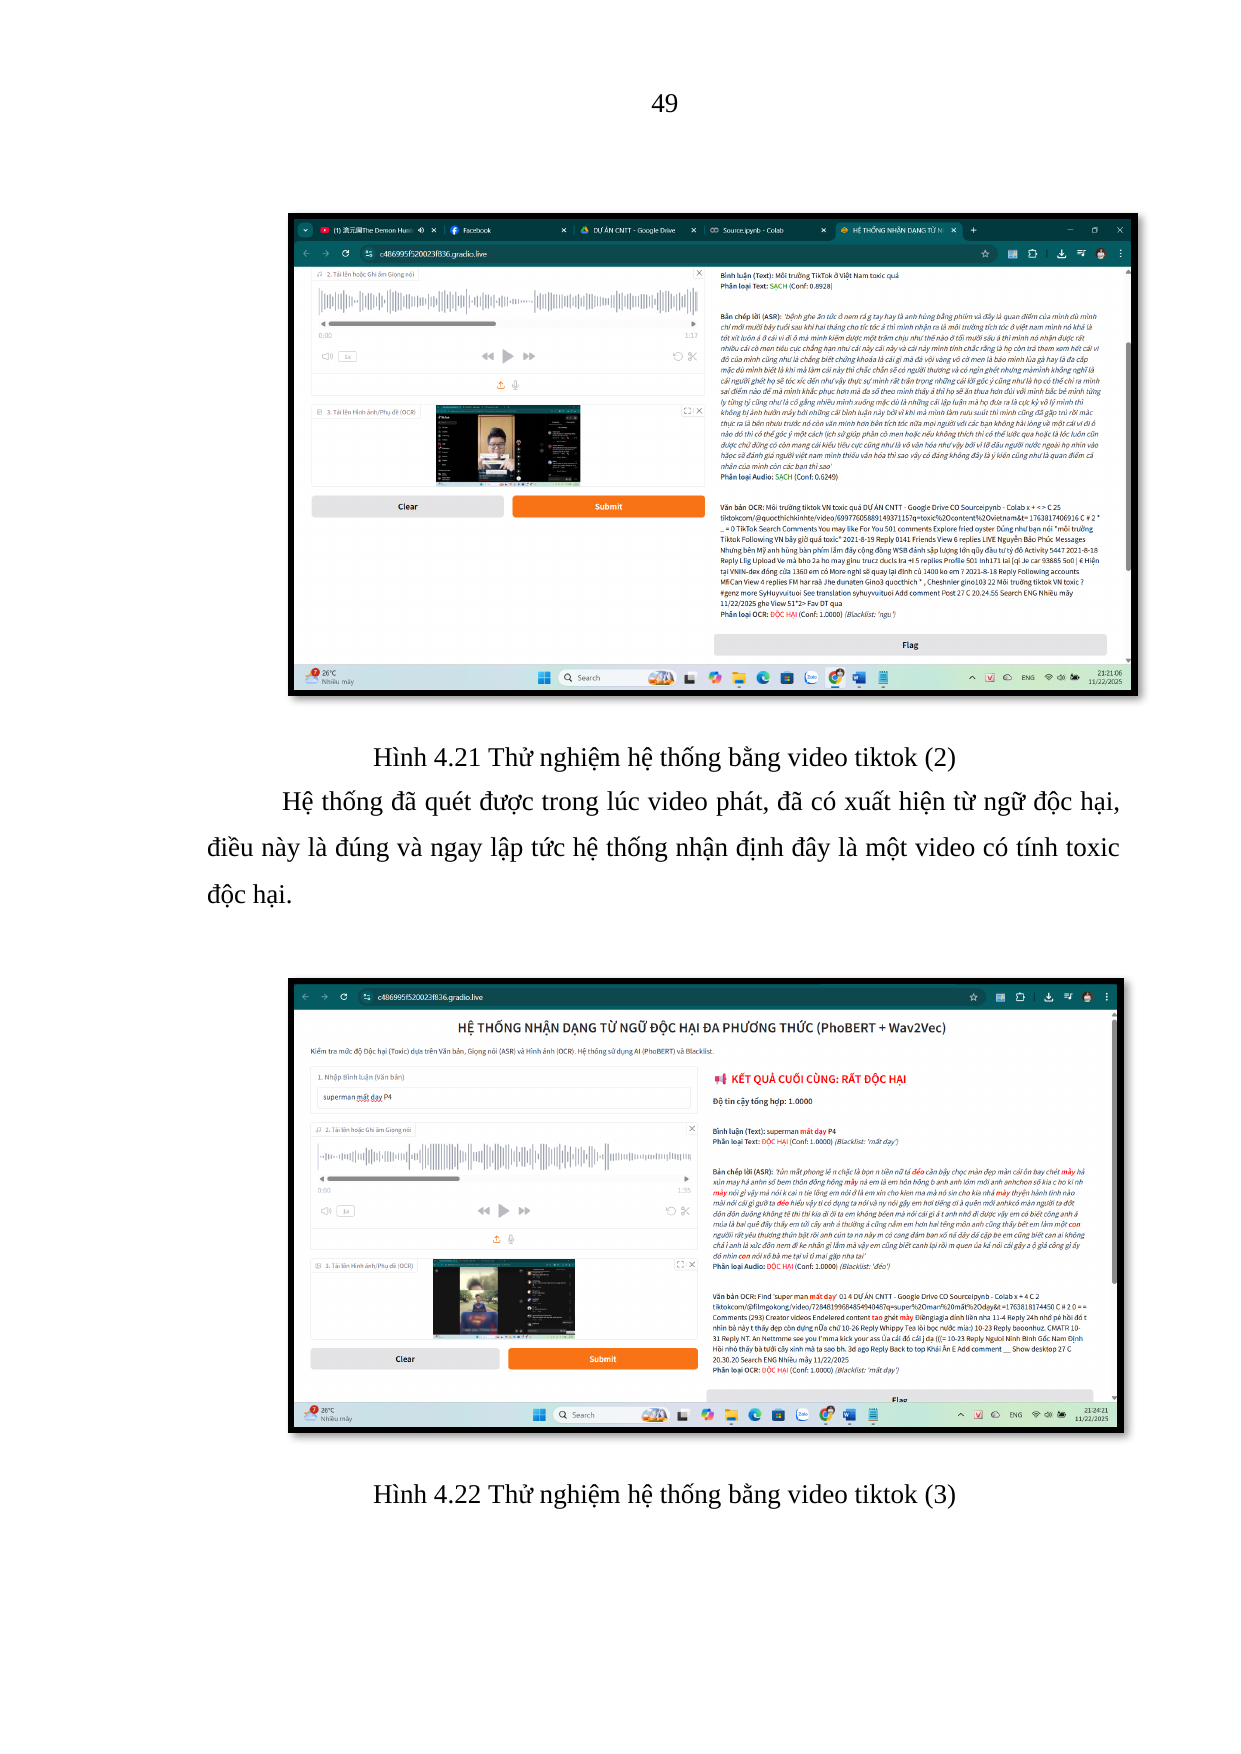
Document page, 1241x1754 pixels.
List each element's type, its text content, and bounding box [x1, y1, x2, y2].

picture [294, 219, 1131, 690]
picture [294, 984, 1117, 1427]
text Hệ thống đã quét được trong lúc video phát, đã có xuất hiện từ ngữ độc hại, điều này là đúng và ngay lập tức hệ thống nhận định đây là một video có tính toxic độc hại. [207, 785, 1122, 909]
